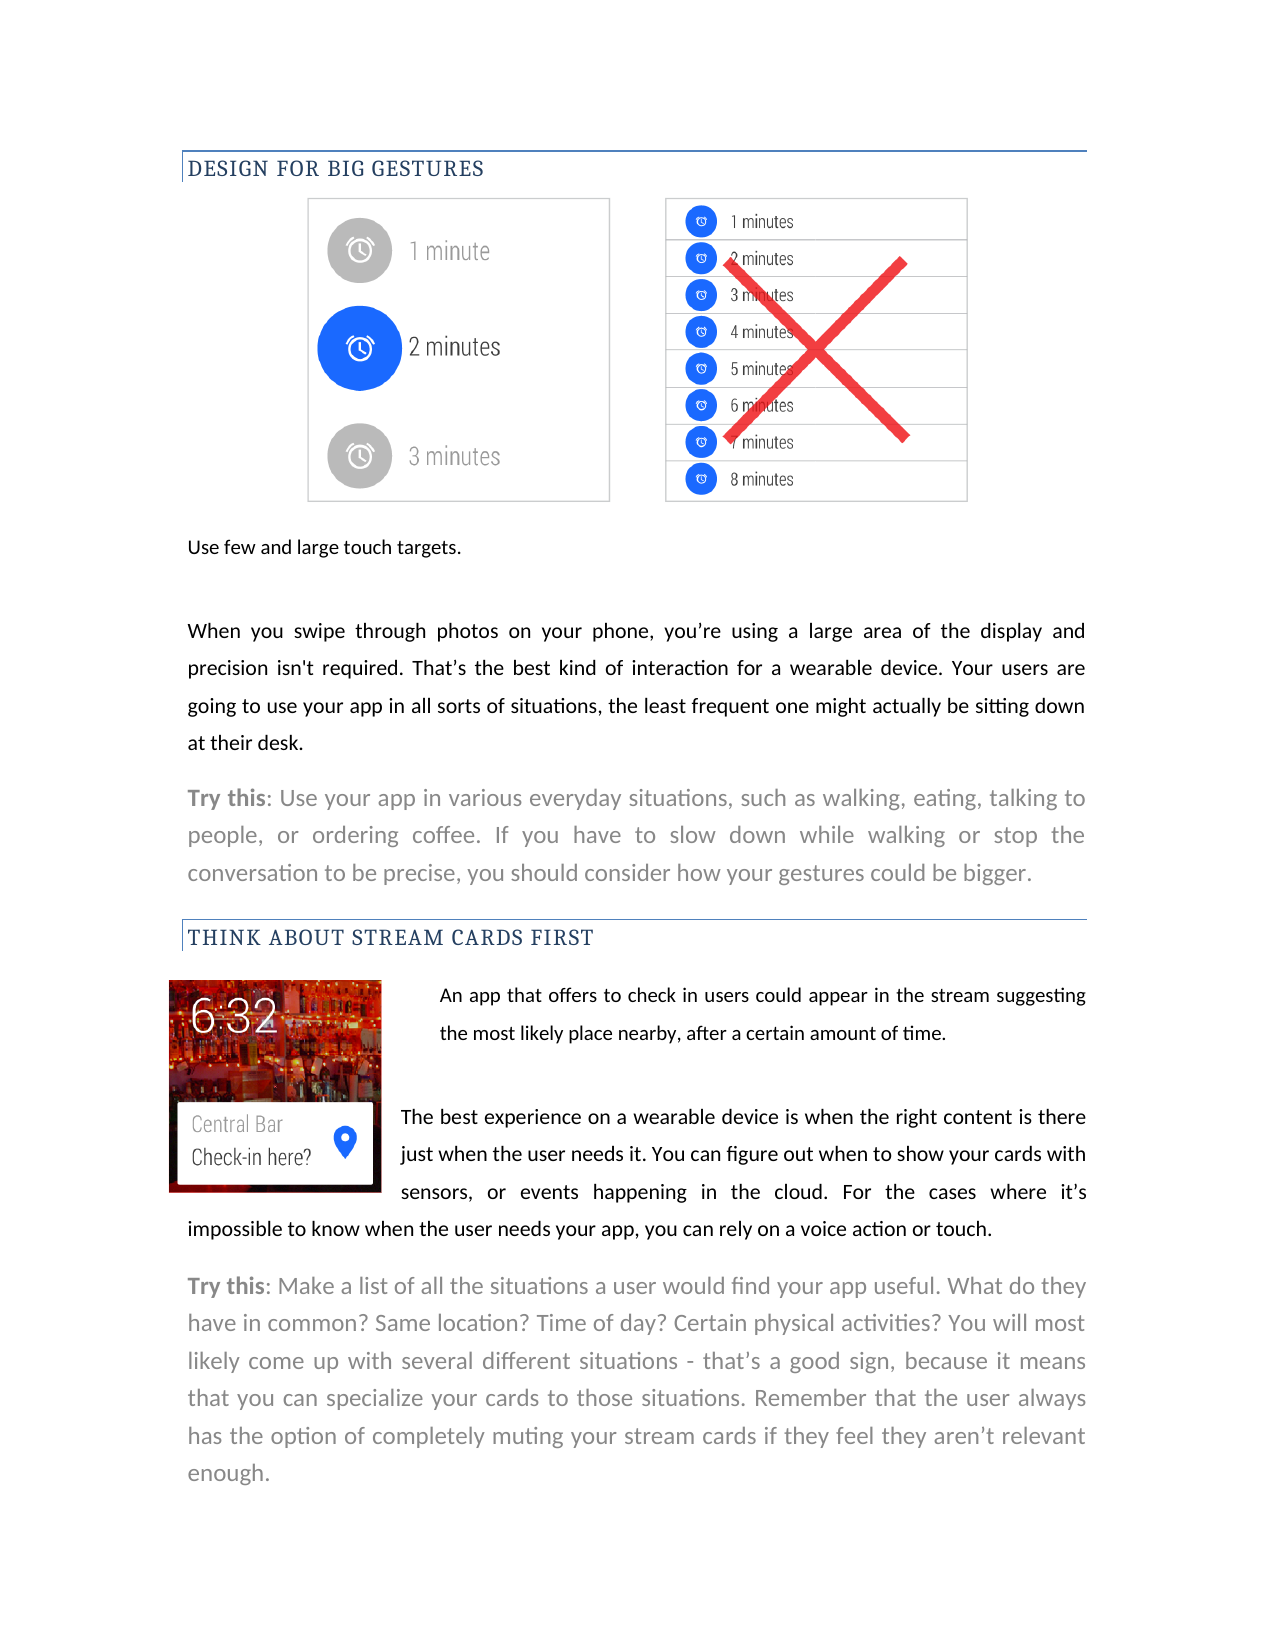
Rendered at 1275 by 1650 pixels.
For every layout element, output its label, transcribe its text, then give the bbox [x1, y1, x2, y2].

text Use few and large touch targets. [187, 522, 1087, 559]
picture [168, 980, 382, 1193]
text The best experience on a wearable device is when the right content is there just when the user needs it. You can figure out when to show your cards with sensors, or events happening in the cloud. For the cases where it’s impossible to know when the user needs your app, you can rely on a voice action or touch. [187, 1092, 1087, 1242]
subtitle Think about stream cards first [183, 920, 1087, 951]
picture [306, 196, 969, 503]
text When you swipe through photos on your phone, you’re using a large area of the display and precision isn't required. That’s the best kind of interaction for a wearable device. Your users are going to use your app in all sorts of situations, the least frequent one might actually be sitting down at their desk. [187, 606, 1087, 756]
text An app that offers to check in users could appear in the stream suggesting the most likely place nearby, after a certain amount of time. [227, 970, 1087, 1045]
text Try this: Use your app in various everyday situations, such as walking, eating, talking to people, or ordering coffee. If you have to slow down while walking or stop the conversation to be precise, you should consider how your gestures could be bigger. [187, 775, 1087, 887]
text Try this: Make a list of all the situations a user would find your app useful. What do they have in common? Same location? Time of day? Certain physical activities? You will most likely come up with several different situations - that’s a good sign, because it means that you can specialize your cards to those situations. Remember that the user always has the option of completely muting your stream cards if they feel they aren’t relevant enough. [187, 1263, 1087, 1488]
subtitle Design for big gestures [183, 152, 1087, 182]
